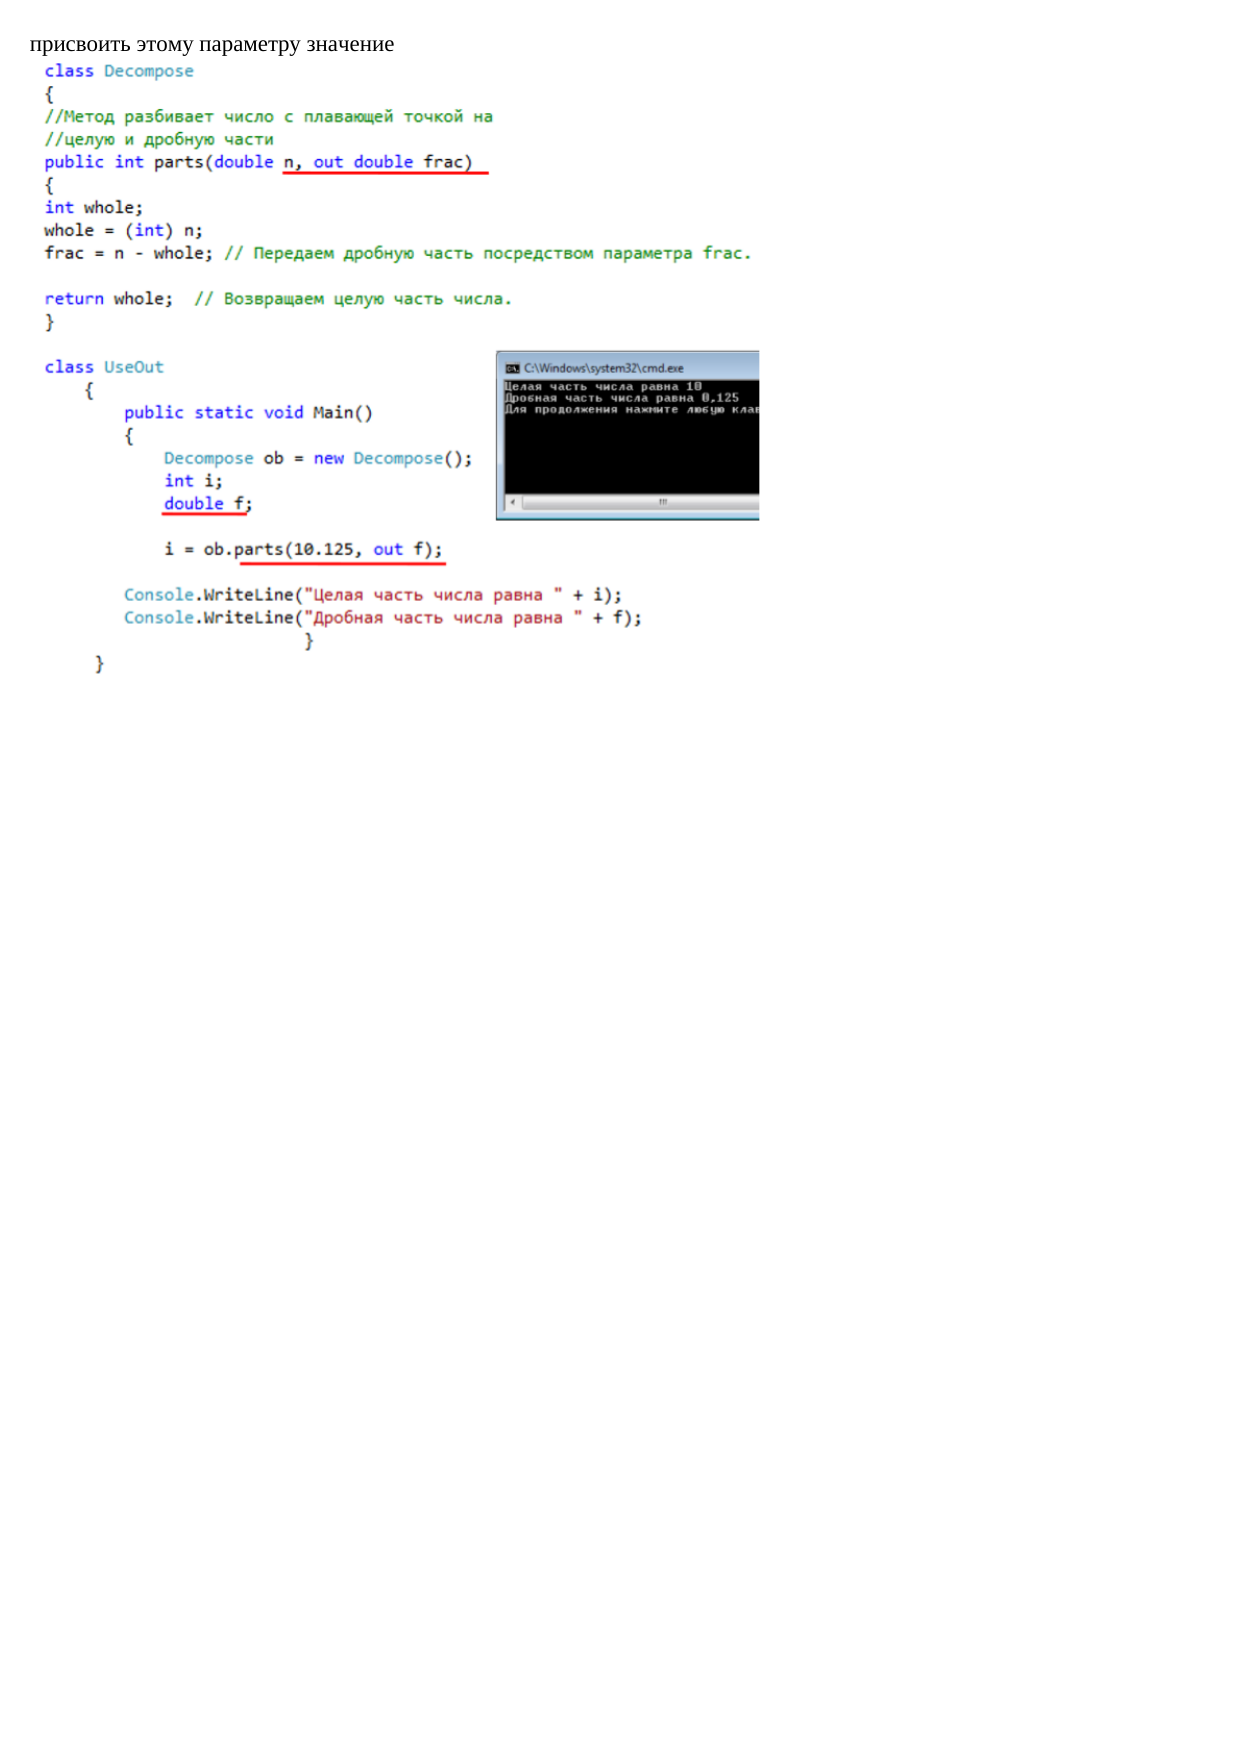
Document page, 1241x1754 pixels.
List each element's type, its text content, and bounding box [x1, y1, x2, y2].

picture [29, 58, 760, 680]
